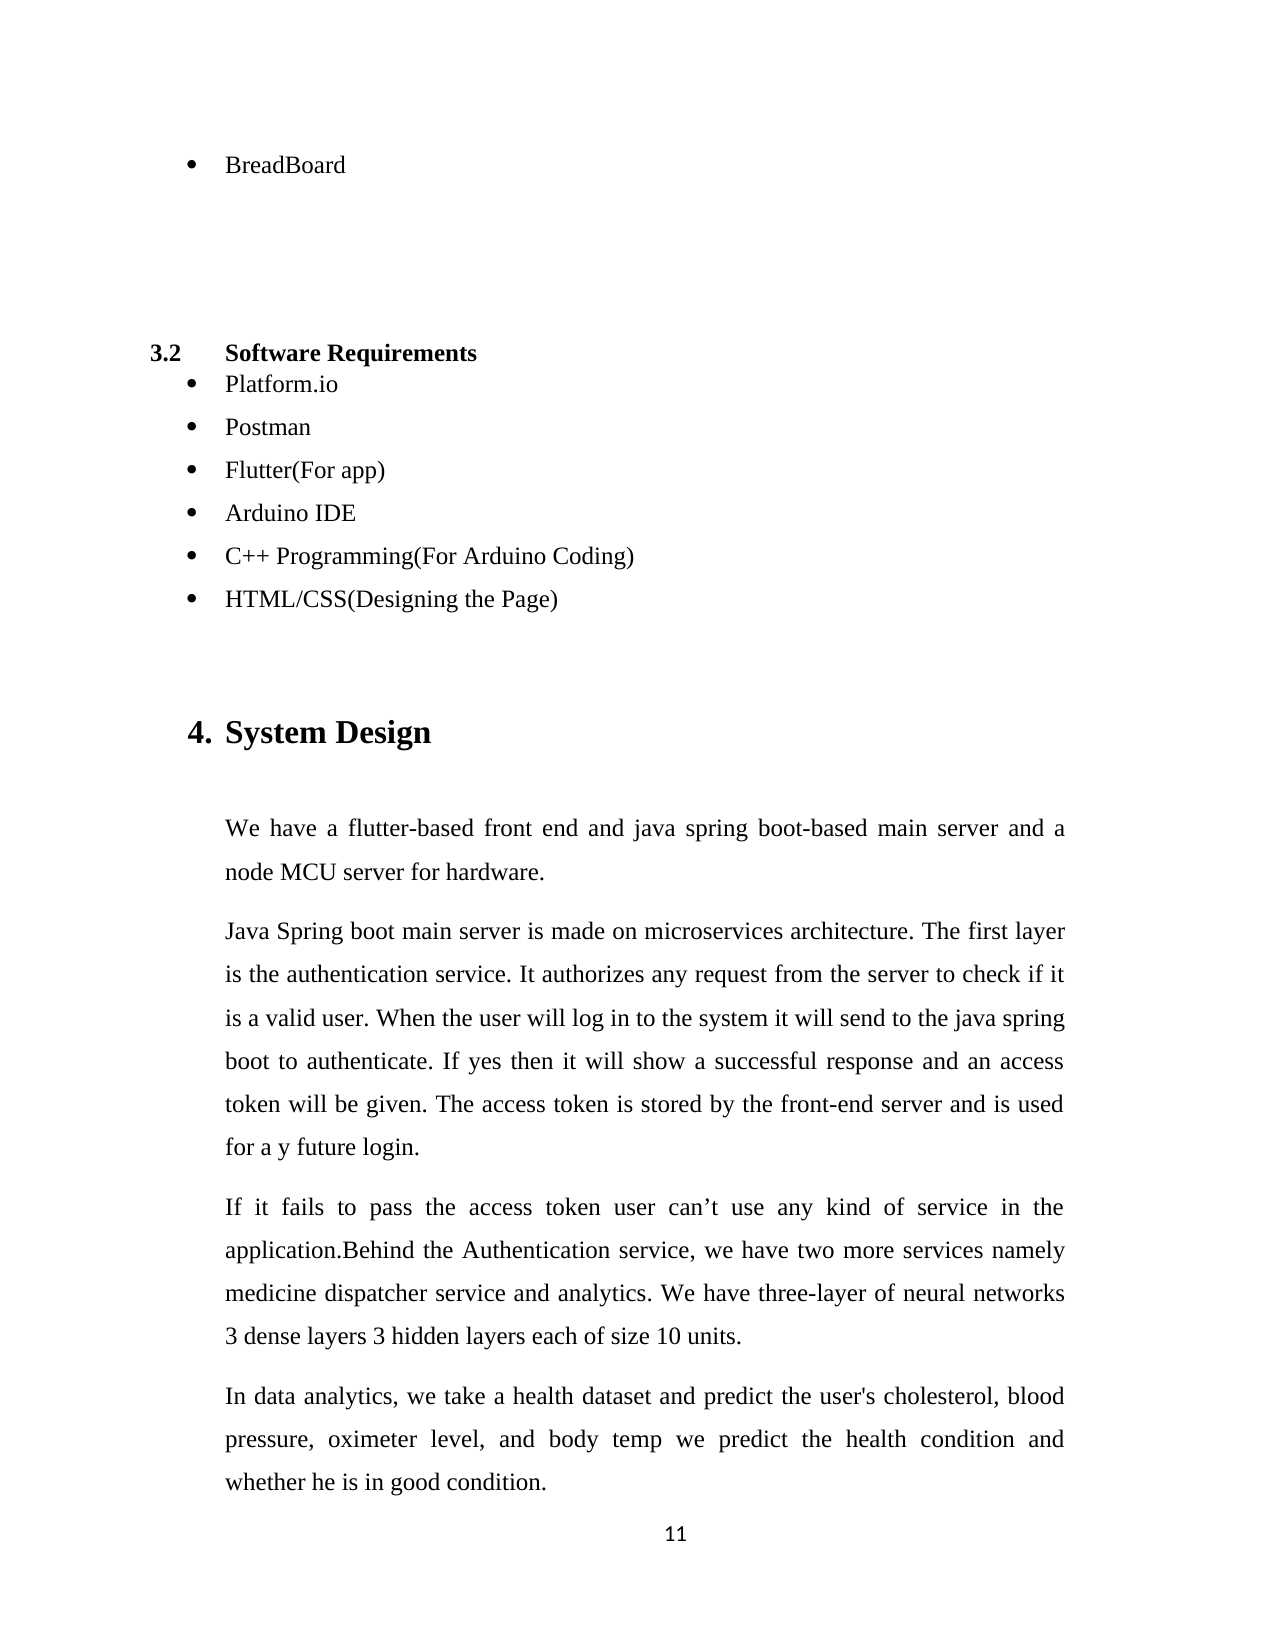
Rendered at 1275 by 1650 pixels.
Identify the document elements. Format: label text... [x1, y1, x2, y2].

subtitle Software Requirements [150, 338, 1125, 366]
text Java Spring boot main server is made on microservices architecture. The first layer is the authentication service. It authorizes any request from the server to check if it is a valid user. When the user will log in to the system it will send to the java spring boot to authenticate. If yes then it will show a successful response and an access token will be given. The access token is stored by the front-end server and is used for a y future login. [225, 916, 1066, 1161]
list Postman [187, 412, 1066, 441]
text We have a flutter-based front end and java spring boot-based main server and a node MCU server for hardware. [225, 813, 1066, 885]
list C++ Programming(For Arduino Coding) [187, 541, 1066, 570]
list Flutter(For app) [187, 455, 1066, 484]
subtitle System Design [187, 712, 1125, 751]
text If it fails to pass the access token user can’t use any kind of service in the application.Behind the Authentication service, we have two more services namely medicine dispatcher service and analytics. We have three-layer of neural networks 3 dense layers 3 hidden layers each of size 10 units. [225, 1192, 1066, 1350]
list Arduino IDE [187, 498, 1066, 527]
text In data analytics, we take a health dataset and predict the user's cholesterol, blood pressure, oximeter level, and body temp we predict the health condition and whether he is in good condition. [225, 1381, 1066, 1496]
list HTML/CSS(Designing the Page) [187, 584, 1066, 613]
list Platform.io [187, 369, 1066, 397]
list BreadBoard [187, 150, 1066, 179]
